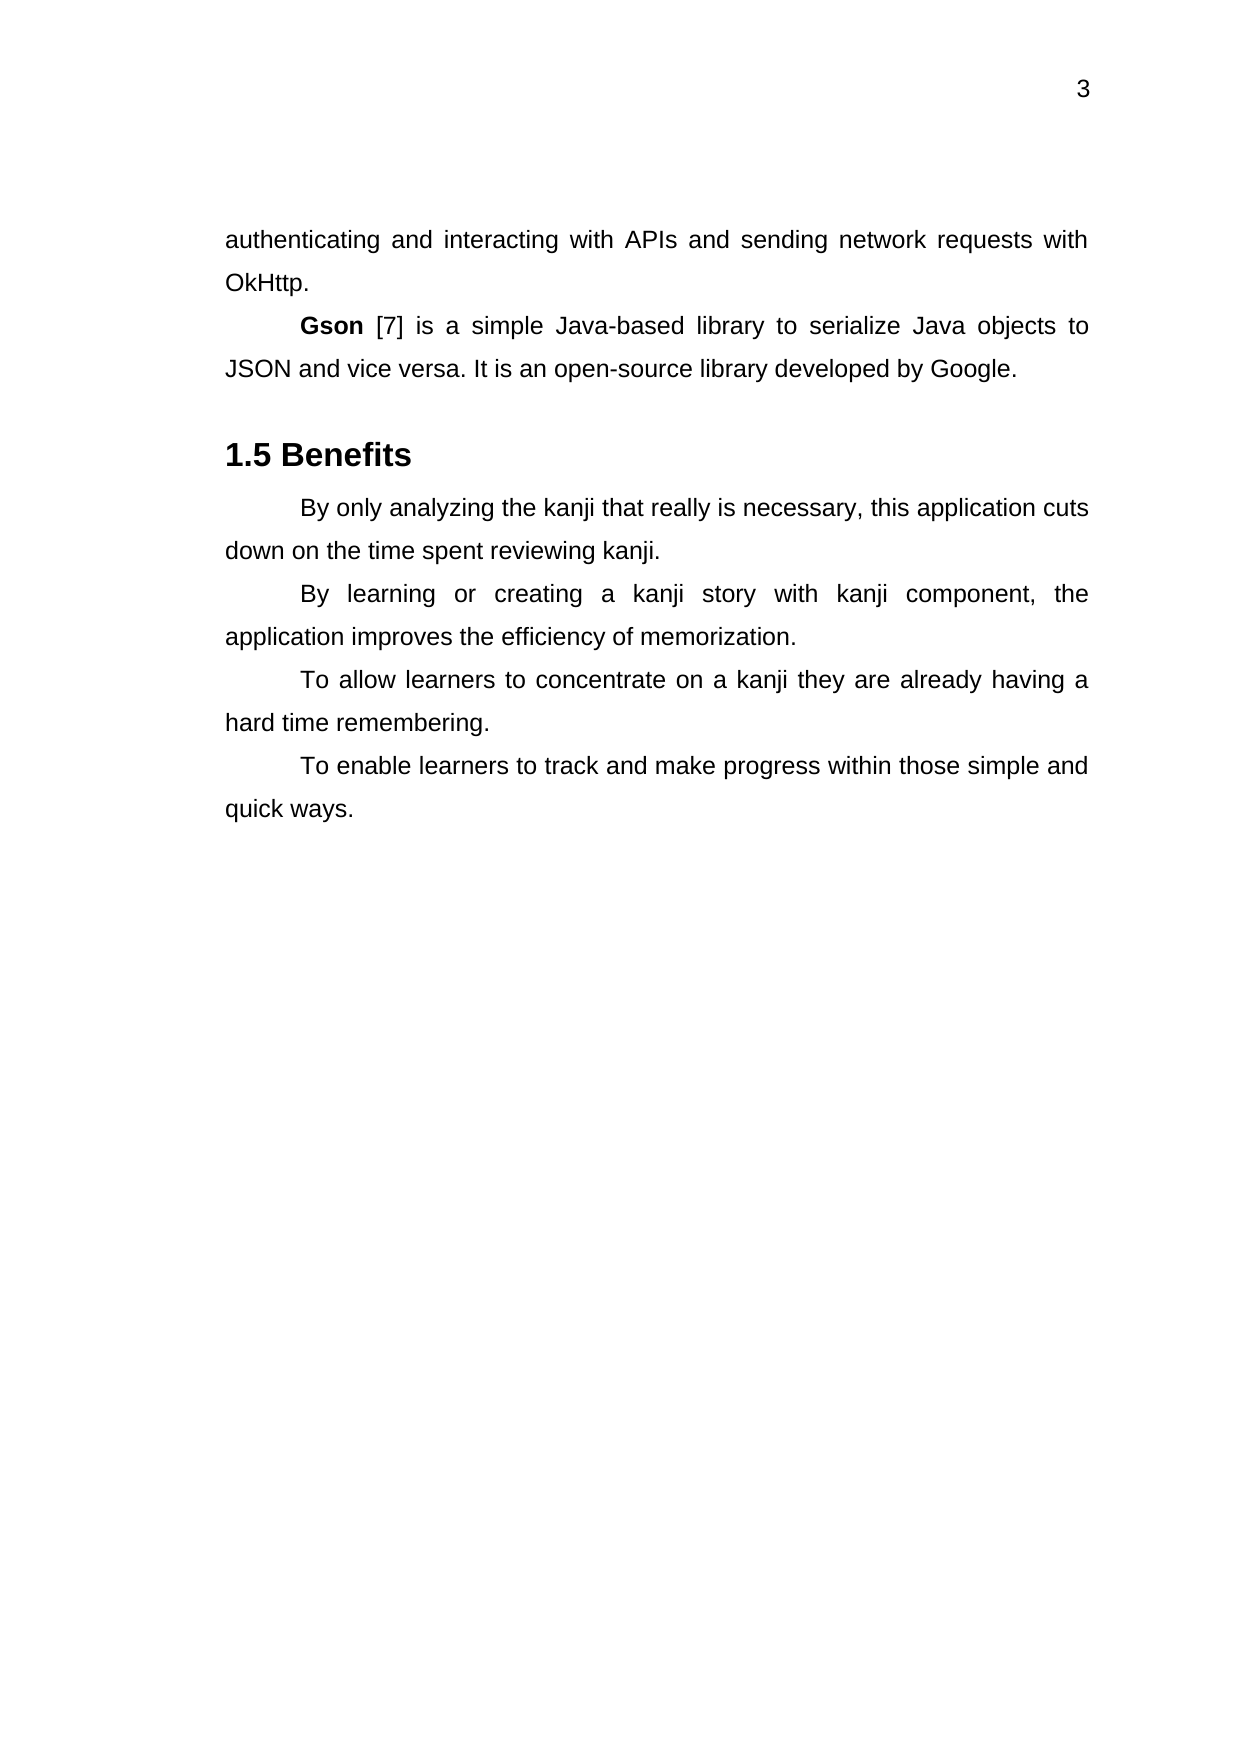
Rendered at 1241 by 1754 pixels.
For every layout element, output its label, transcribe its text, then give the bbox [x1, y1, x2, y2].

subtitle Benefits [225, 435, 1090, 473]
text By learning or creating a kanji story with kanji component, the application improves the efficiency of memorization. [225, 579, 1090, 651]
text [225, 225, 1090, 297]
text By only analyzing the kanji that really is necessary, this application cuts down on the time spent reviewing kanji. [225, 493, 1090, 564]
text To allow learners to concentrate on a kanji they are already having a hard time remembering. [225, 665, 1090, 737]
text Gson [7] is a simple Java-based library to serialize Java objects to JSON and vice versa. It is an open-source library developed by Google. [225, 311, 1090, 383]
text To enable learners to track and make progress within those simple and quick ways. [225, 751, 1090, 823]
